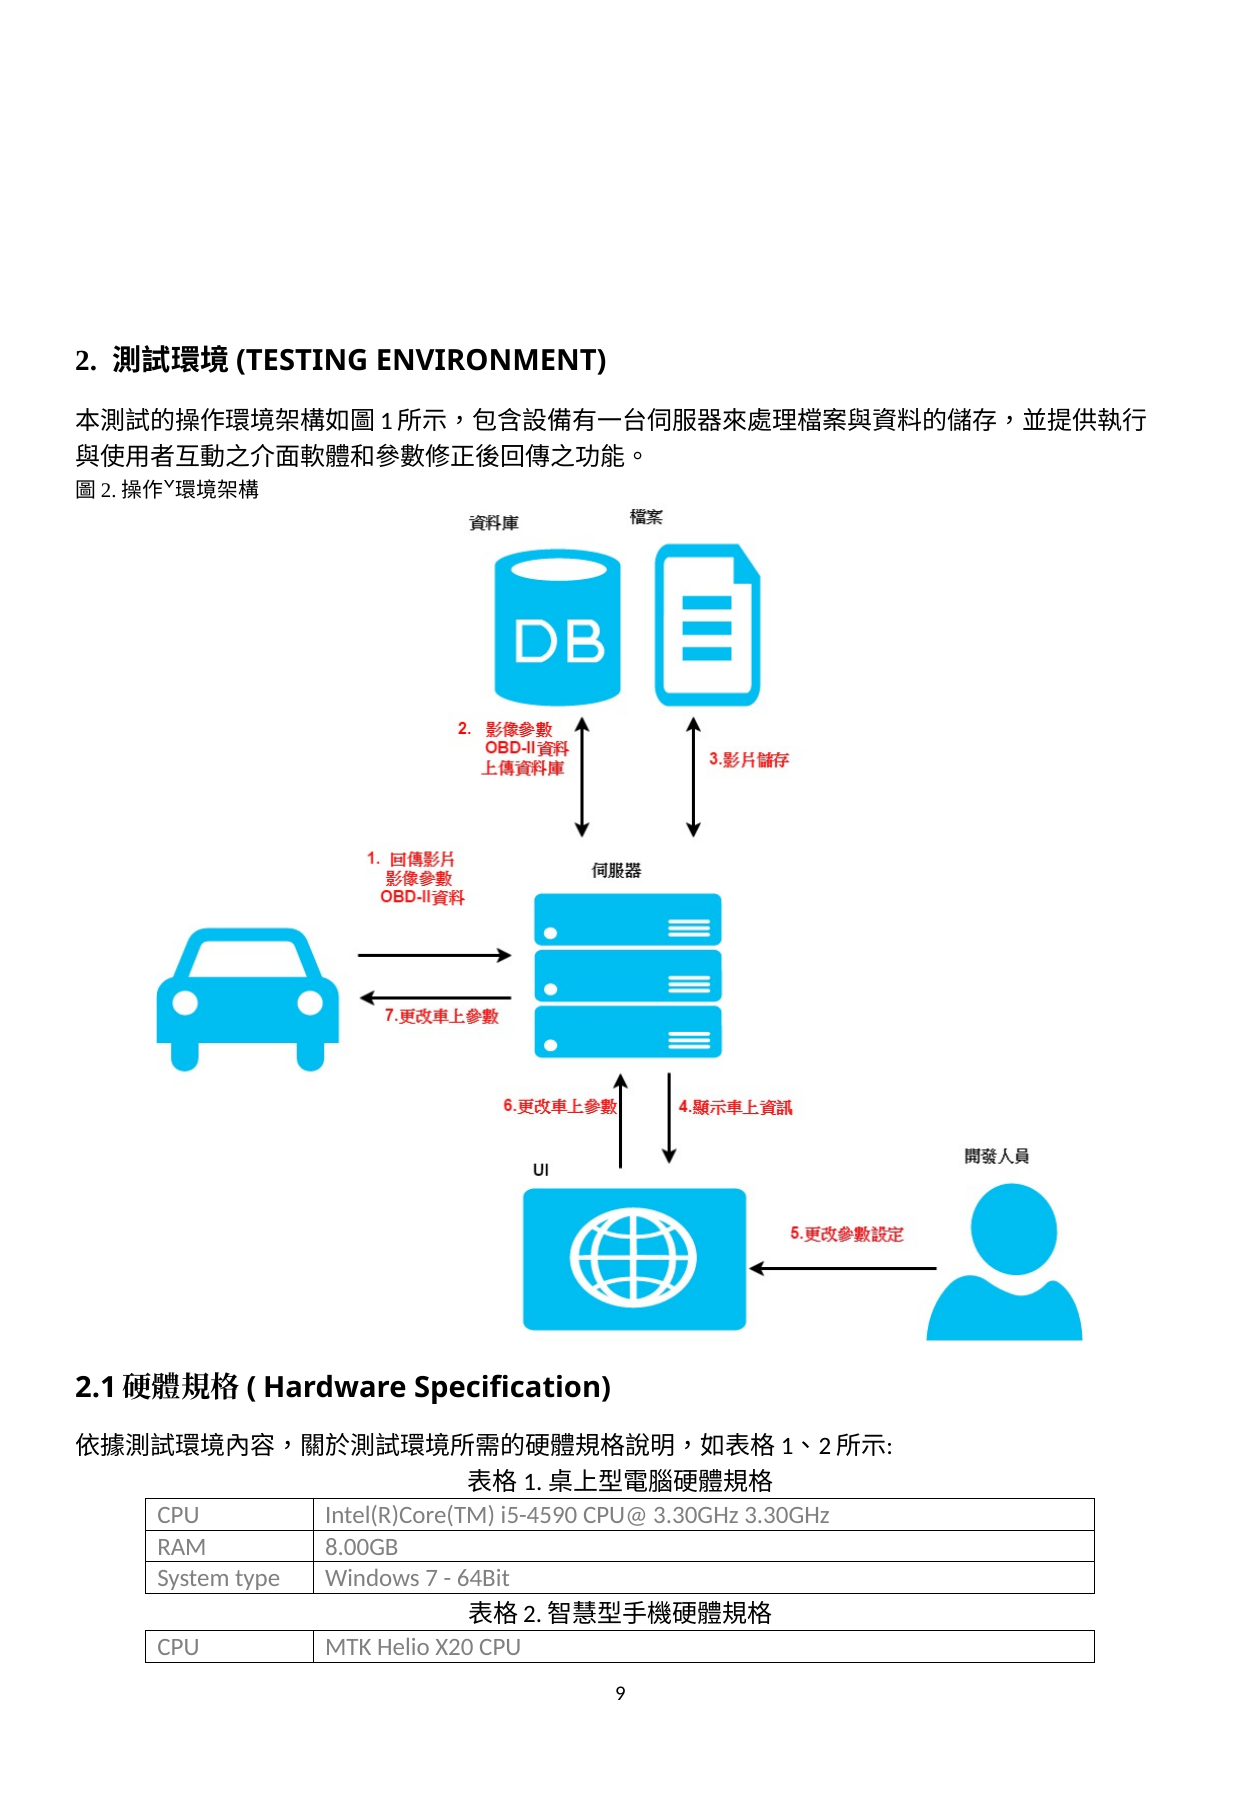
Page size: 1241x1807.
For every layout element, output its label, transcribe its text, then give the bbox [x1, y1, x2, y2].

text 表格 1. 桌上型電腦硬體規格 [75, 1462, 1165, 1498]
picture [156, 503, 1084, 1342]
table_cell System type [146, 1562, 313, 1593]
table_header MTK Helio X20 CPU [314, 1631, 1094, 1662]
table_cell Windows 7 - 64Bit [314, 1562, 1094, 1593]
text 表格2. 智慧型手機硬體規格 [75, 1594, 1165, 1630]
table_cell 8.00GB [314, 1531, 1094, 1561]
text 本測試的操作環境架構如圖1所示，包含設備有一台伺服器來處理檔案與資料的儲存，並提供執行與使用者互動之介面軟體和參數修正後回傳之功能。 [75, 400, 1165, 473]
text 依據測試環境內容，關於測試環境所需的硬體規格說明，如表格 1、2所示: [75, 1426, 1165, 1462]
subtitle 2.1硬體規格 ( Hardware Specification) [75, 1366, 1165, 1406]
table_header CPU [146, 1631, 313, 1662]
table_header Intel(R)Core(TM) i5-4590 CPU@ 3.30GHz 3.30GHz [314, 1499, 1094, 1530]
text 圖 2. 操作ˇ環境架構 [75, 473, 1165, 503]
table_cell RAM [146, 1531, 313, 1561]
subtitle 測試環境 (TESTING ENVIRONMENT) [75, 337, 1165, 379]
table_header CPU [146, 1499, 313, 1530]
